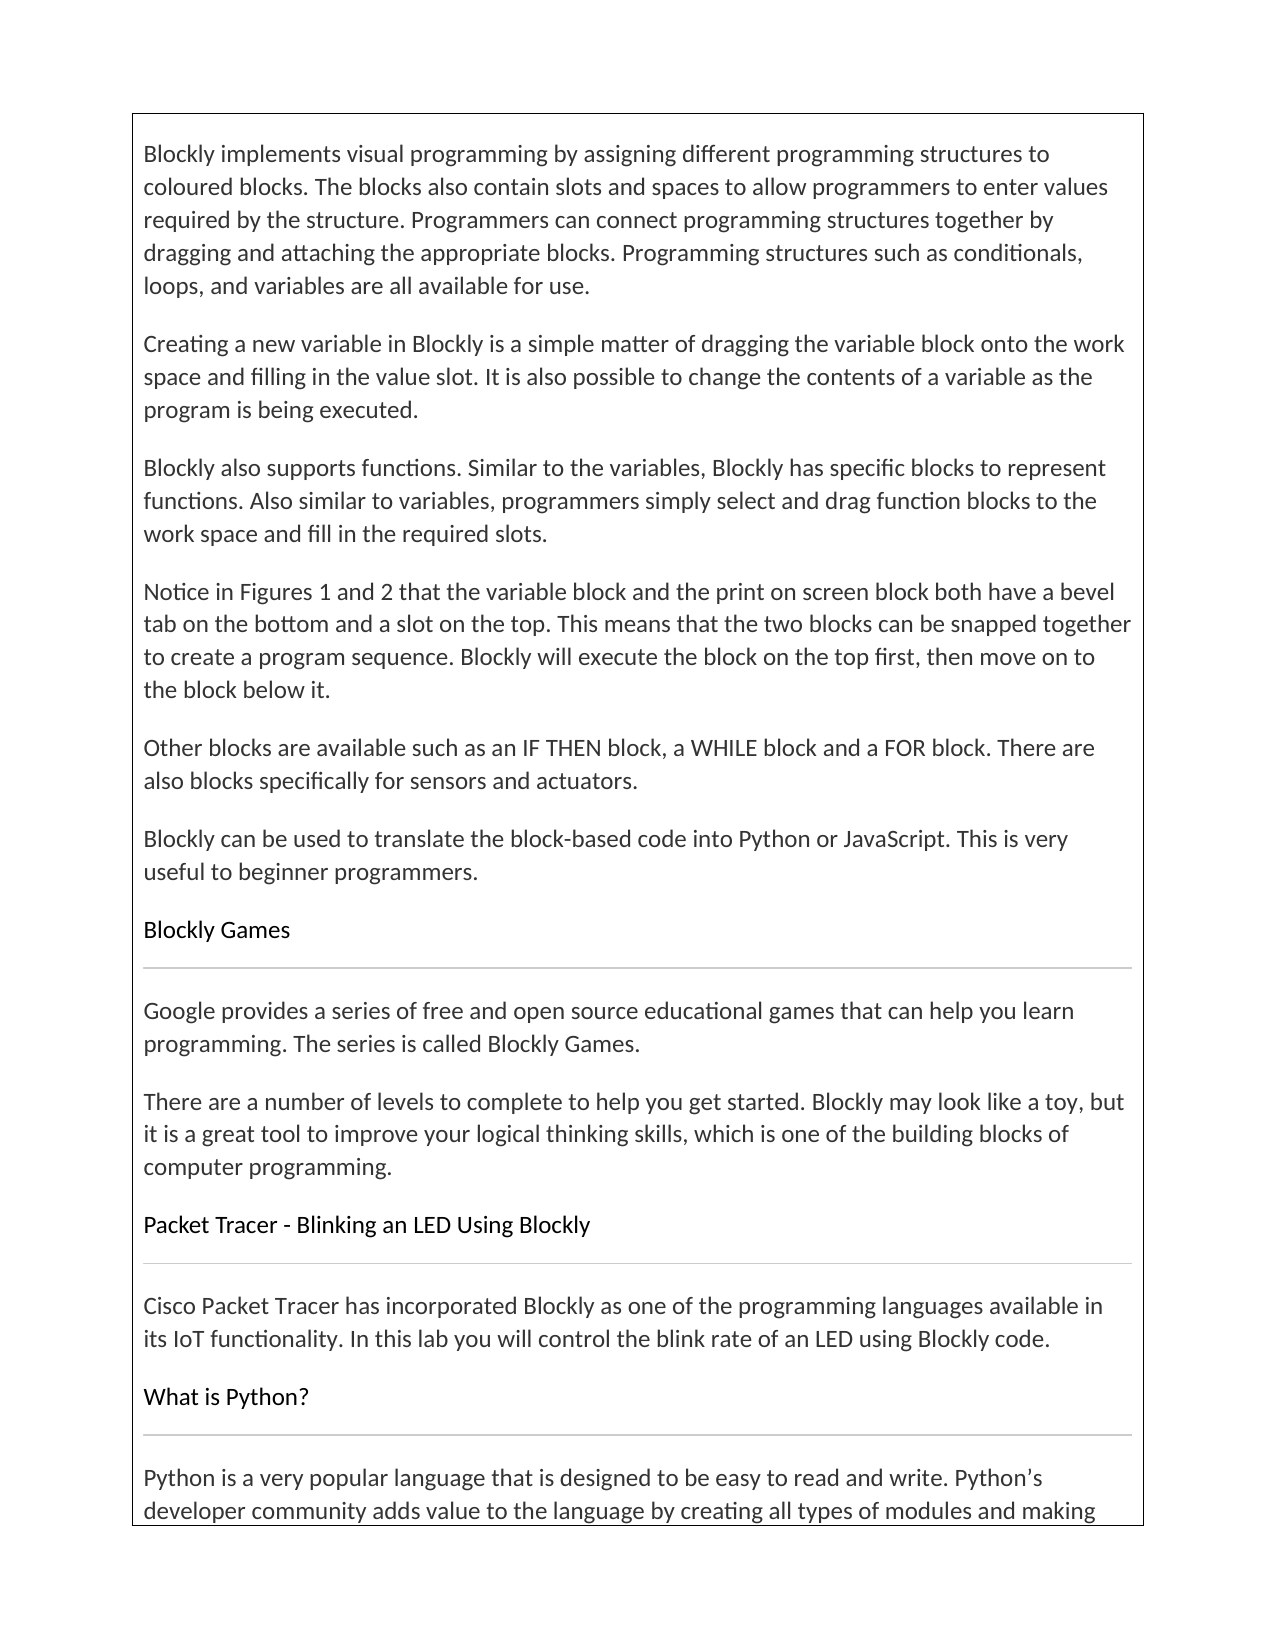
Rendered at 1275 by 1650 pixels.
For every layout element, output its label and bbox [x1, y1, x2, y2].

table_cell [133, 114, 1143, 1525]
